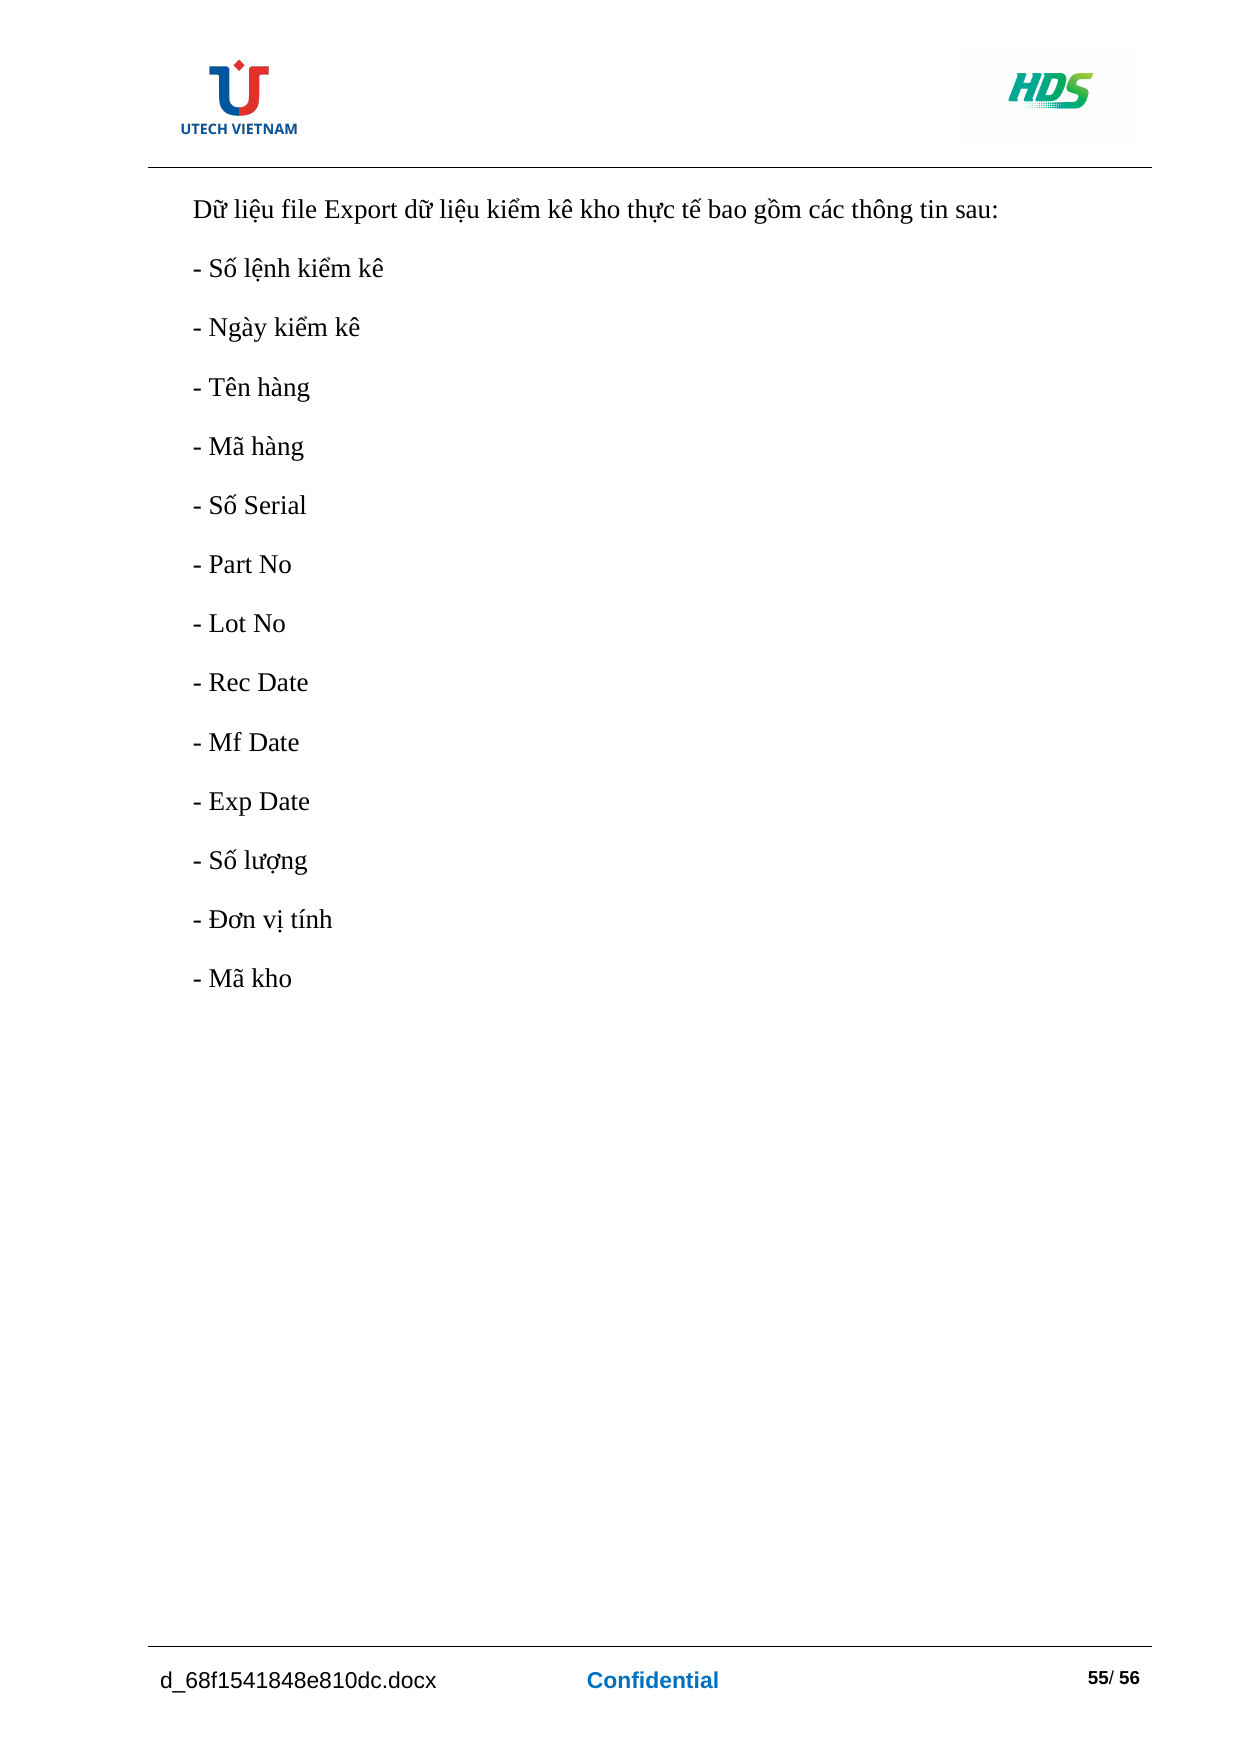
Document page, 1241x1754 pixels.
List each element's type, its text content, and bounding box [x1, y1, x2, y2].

text - Mf Date [193, 726, 1152, 757]
text - Mã kho [193, 962, 1152, 993]
text - Số lệnh kiểm kê [193, 252, 1152, 283]
text - Lot No [193, 607, 1152, 638]
text Dữ liệu file Export dữ liệu kiểm kê kho thực tế bao gồm các thông tin sau: [193, 193, 1152, 224]
text - Đơn vị tính [193, 903, 1152, 934]
text - Part No [193, 548, 1152, 579]
text - Ngày kiểm kê [193, 311, 1152, 343]
picture [175, 47, 301, 142]
text - Tên hàng [193, 371, 1152, 402]
text - Mã hàng [193, 430, 1152, 461]
picture [960, 44, 1141, 144]
text - Rec Date [193, 666, 1152, 698]
text - Số Serial [193, 489, 1152, 520]
text - Exp Date [193, 785, 1152, 816]
text - Số lượng [193, 844, 1152, 875]
